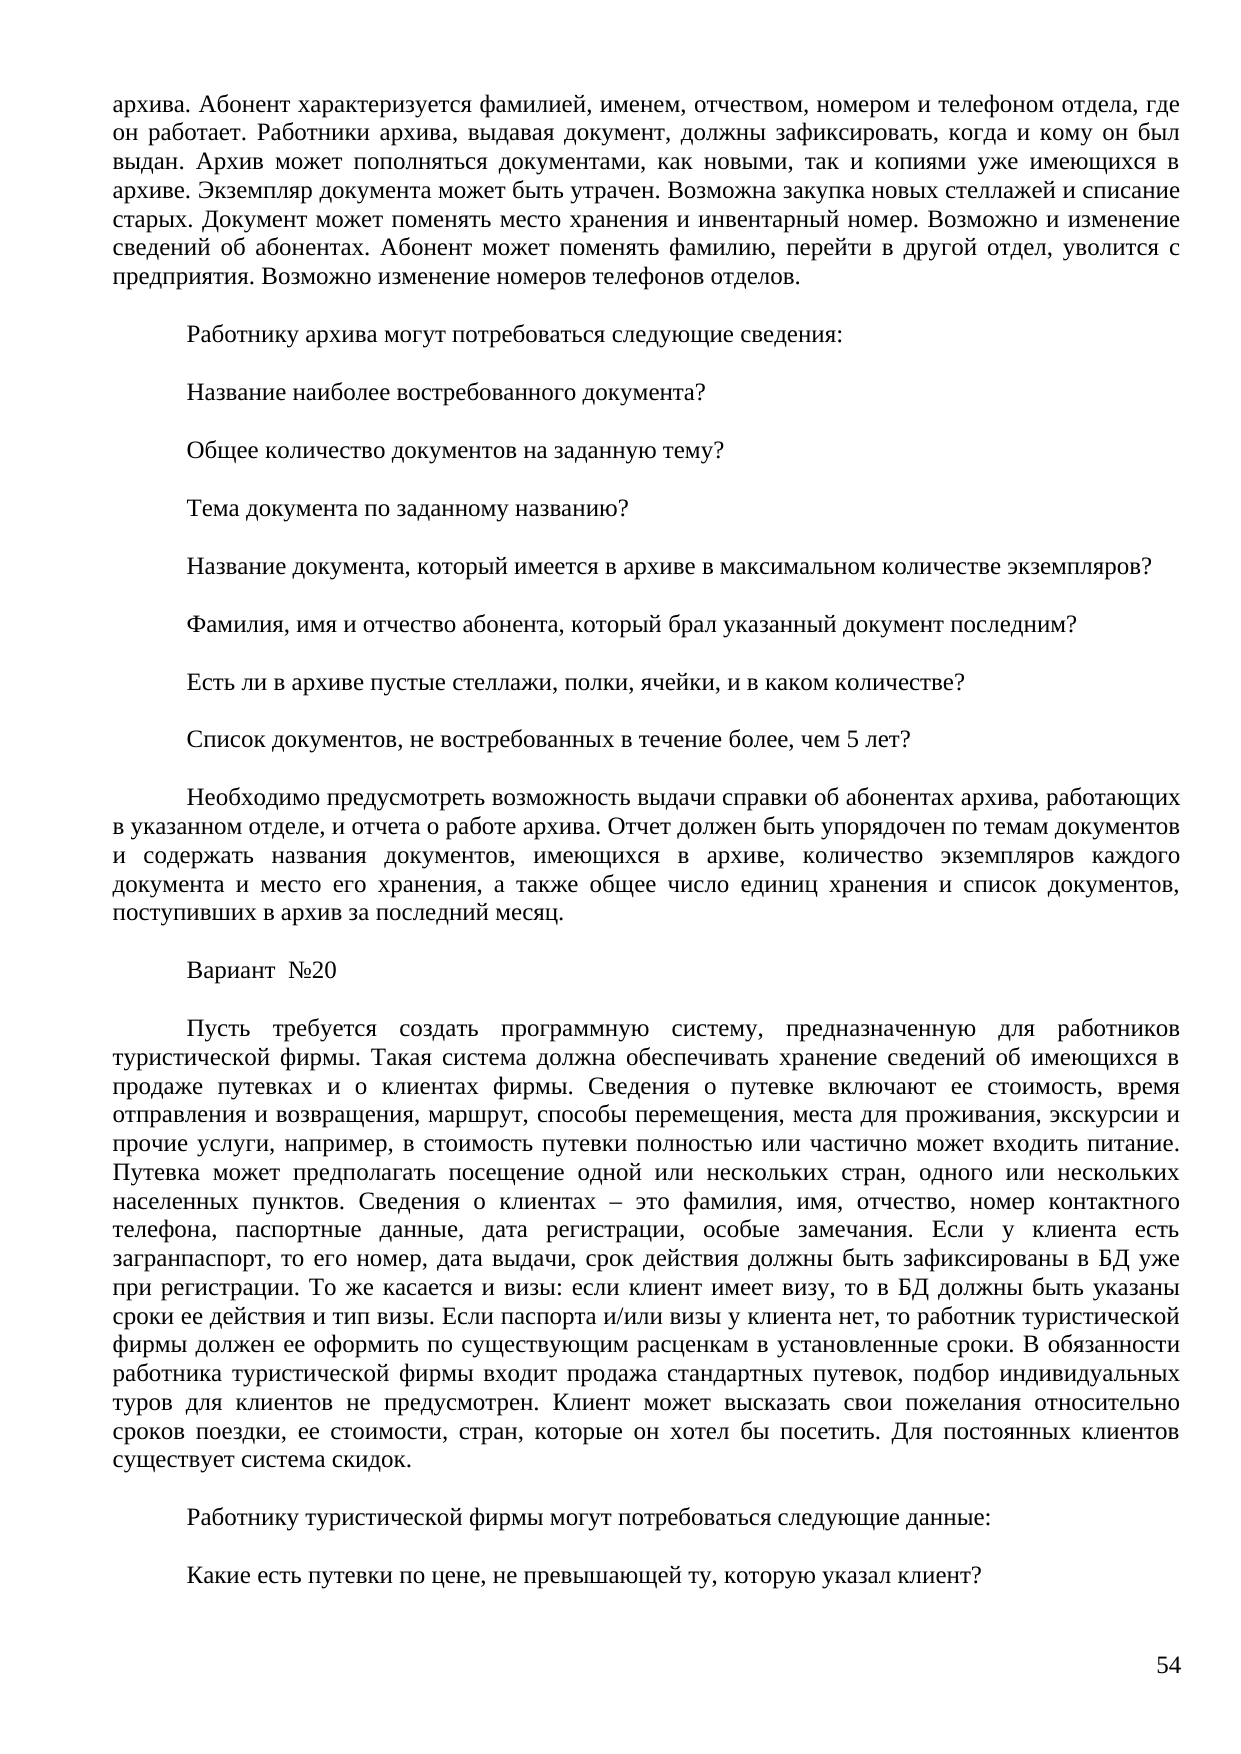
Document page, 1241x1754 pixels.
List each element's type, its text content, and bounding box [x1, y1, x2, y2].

text Название наиболее востребованного документа? [112, 377, 1181, 406]
text Вариант №20 [112, 955, 1181, 984]
text Тема документа по заданному названию? [112, 493, 1181, 522]
text Список документов, не востребованных в течение более, чем 5 лет? [112, 724, 1181, 753]
text Есть ли в архиве пустые стеллажи, полки, ячейки, и в каком количестве? [112, 667, 1181, 695]
text Какие есть путевки по цене, не превышающей ту, которую указал клиент? [112, 1560, 1181, 1589]
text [112, 89, 1181, 290]
text Общее количество документов на заданную тему? [112, 435, 1181, 464]
text Название документа, который имеется в архиве в максимальном количестве экземпляров? [112, 551, 1181, 579]
text Работнику туристической фирмы могут потребоваться следующие данные: [112, 1502, 1181, 1531]
text Необходимо предусмотреть возможность выдачи справки об абонентах архива, работающих в указанном отделе, и отчета о работе архива. Отчет должен быть упорядочен по темам документов и содержать названия документов, имеющихся в архиве, количество экземпляров каждого документа и место его хранения, а также общее число единиц хранения и список документов, поступивших в архив за последний месяц. [112, 782, 1181, 926]
text Пусть требуется создать программную систему, предназначенную для работников туристической фирмы. Такая система должна обеспечивать хранение сведений об имеющихся в продаже путевках и о клиентах фирмы. Сведения о путевке включают ее стоимость, время отправления и возвращения, маршрут, способы перемещения, места для проживания, экскурсии и прочие услуги, например, в стоимость путевки полностью или частично может входить питание. Путевка может предполагать посещение одной или нескольких стран, одного или нескольких населенных пунктов. Сведения о клиентах – это фамилия, имя, отчество, номер контактного телефона, паспортные данные, дата регистрации, особые замечания. Если у клиента есть загранпаспорт, то его номер, дата выдачи, срок действия должны быть зафиксированы в БД уже при регистрации. То же касается и визы: если клиент имеет визу, то в БД должны быть указаны сроки ее действия и тип визы. Если паспорта и/или визы у клиента нет, то работник туристической фирмы должен ее оформить по существующим расценкам в установленные сроки. В обязанности работника туристической фирмы входит продажа стандартных путевок, подбор индивидуальных туров для клиентов не предусмотрен. Клиент может высказать свои пожелания относительно сроков поездки, ее стоимости, стран, которые он хотел бы посетить. Для постоянных клиентов существует система скидок. [112, 1013, 1181, 1473]
text Работнику архива могут потребоваться следующие сведения: [112, 319, 1181, 348]
text Фамилия, имя и отчество абонента, который брал указанный документ последним? [112, 609, 1181, 637]
